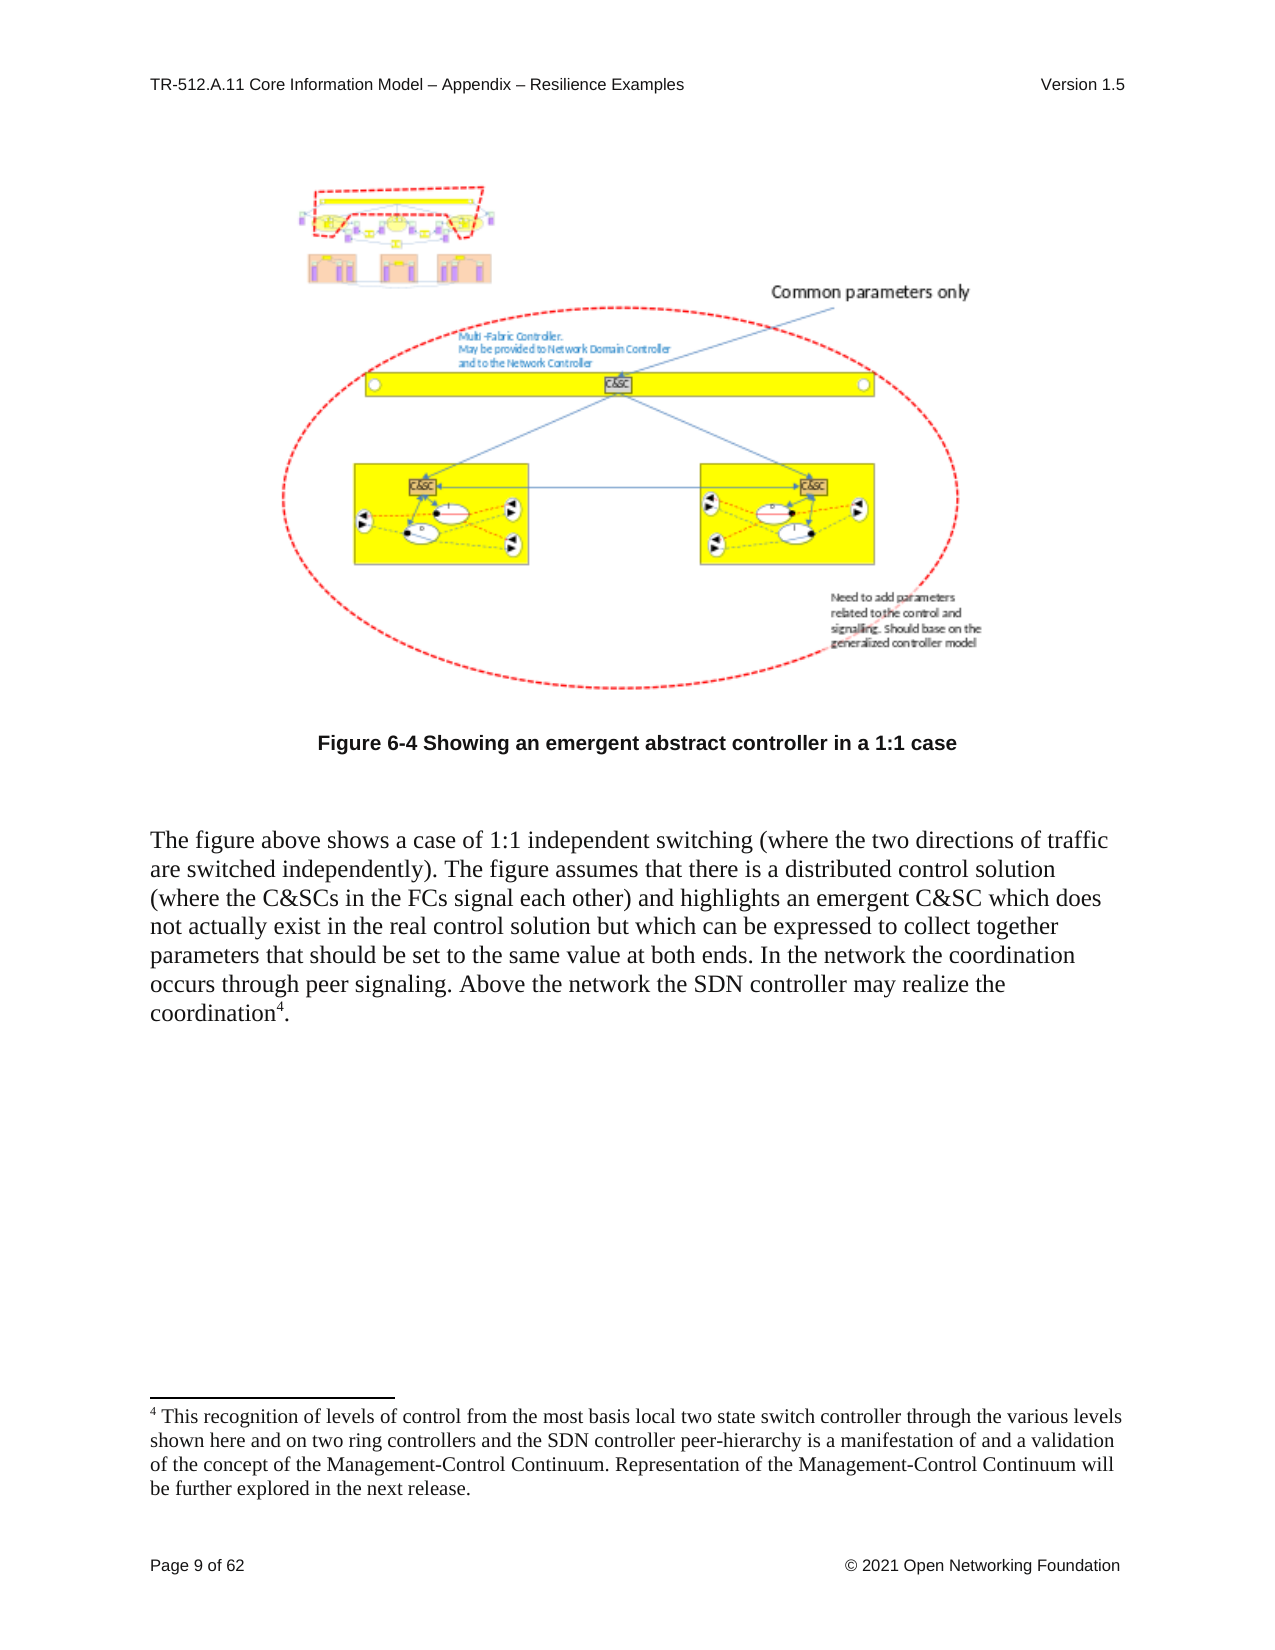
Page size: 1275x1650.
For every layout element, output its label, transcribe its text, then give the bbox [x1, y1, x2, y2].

text The figure above shows a case of 1:1 independent switching (where the two directions of traffic are switched independently). The figure assumes that there is a distributed control solution (where the C&SCs in the FCs signal each other) and highlights an emergent C&SC which does not actually exist in the real control solution but which can be expressed to collect together parameters that should be set to the same value at both ends. In the network the coordination occurs through peer signaling. Above the network the SDN controller may realize the coordination. [150, 825, 1125, 1026]
